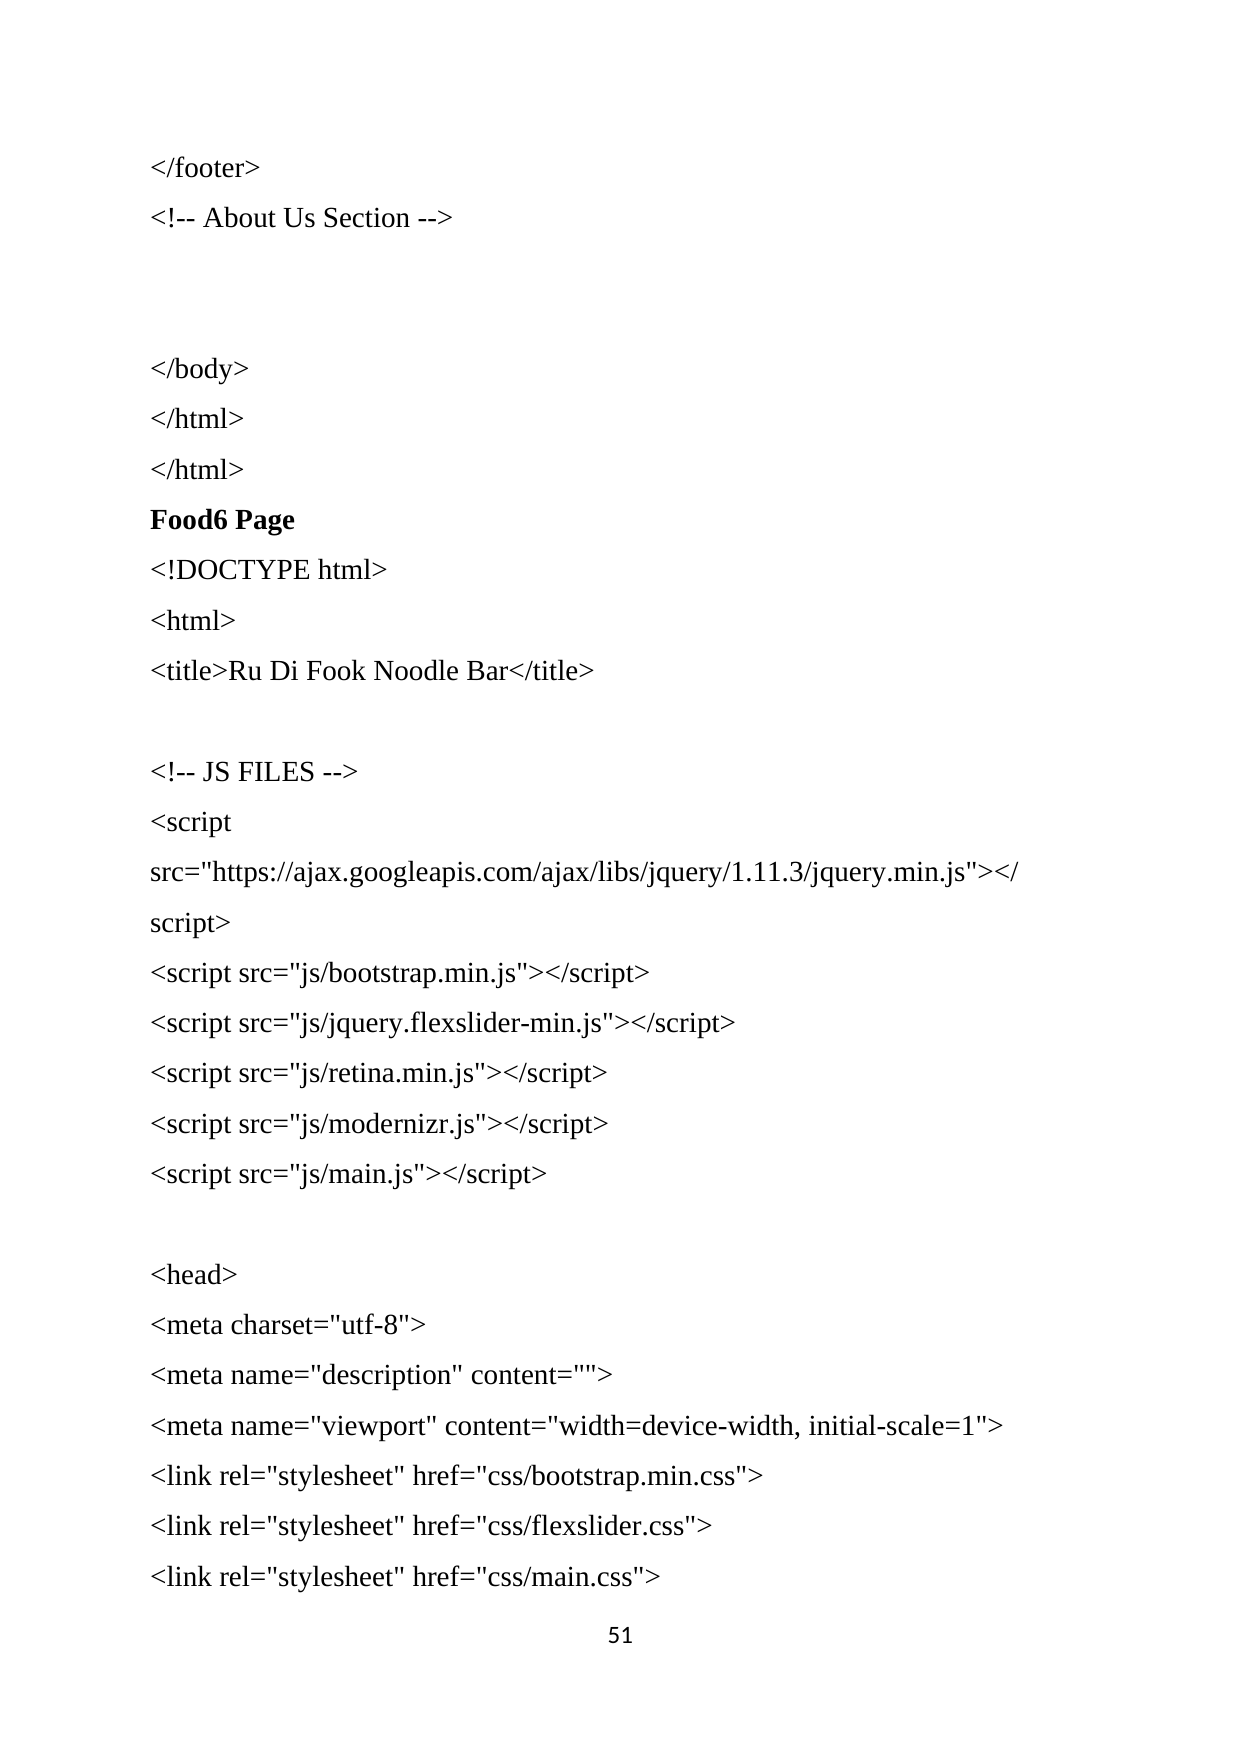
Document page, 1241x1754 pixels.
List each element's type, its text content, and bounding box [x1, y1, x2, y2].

text </html> [150, 452, 1090, 485]
text <link rel="stylesheet" href="css/main.css"> [150, 1559, 1090, 1592]
text <meta charset="utf-8"> [150, 1307, 1090, 1341]
text </html> [150, 402, 1090, 435]
text <!DOCTYPE html> [150, 552, 1090, 586]
text <script src="js/bootstrap.min.js"></script> [150, 955, 1090, 988]
text <!-- JS FILES --> [150, 754, 1090, 787]
text <script src="js/jquery.flexslider-min.js"></script> [150, 1005, 1090, 1039]
text <meta name="description" content=""> [150, 1357, 1090, 1391]
text <!-- About Us Section --> [150, 200, 1090, 234]
text </body> [150, 351, 1090, 385]
text <title>Ru Di Fook Noodle Bar</title> [150, 653, 1090, 687]
text <html> [150, 603, 1090, 636]
text <meta name="viewport" content="width=device-width, initial-scale=1"> [150, 1408, 1090, 1441]
text <script src="js/main.js"></script> [150, 1156, 1090, 1190]
text <link rel="stylesheet" href="css/bootstrap.min.css"> [150, 1458, 1090, 1492]
text <script src="js/retina.min.js"></script> [150, 1056, 1090, 1089]
text <script src="https://ajax.googleapis.com/ajax/libs/jquery/1.11.3/jquery.min.js"></script> [150, 804, 1090, 938]
text <link rel="stylesheet" href="css/flexslider.css"> [150, 1508, 1090, 1542]
text <script src="js/modernizr.js"></script> [150, 1106, 1090, 1139]
text <head> [150, 1257, 1090, 1290]
text Food6 Page [150, 502, 1090, 536]
text </footer> [150, 150, 1090, 183]
